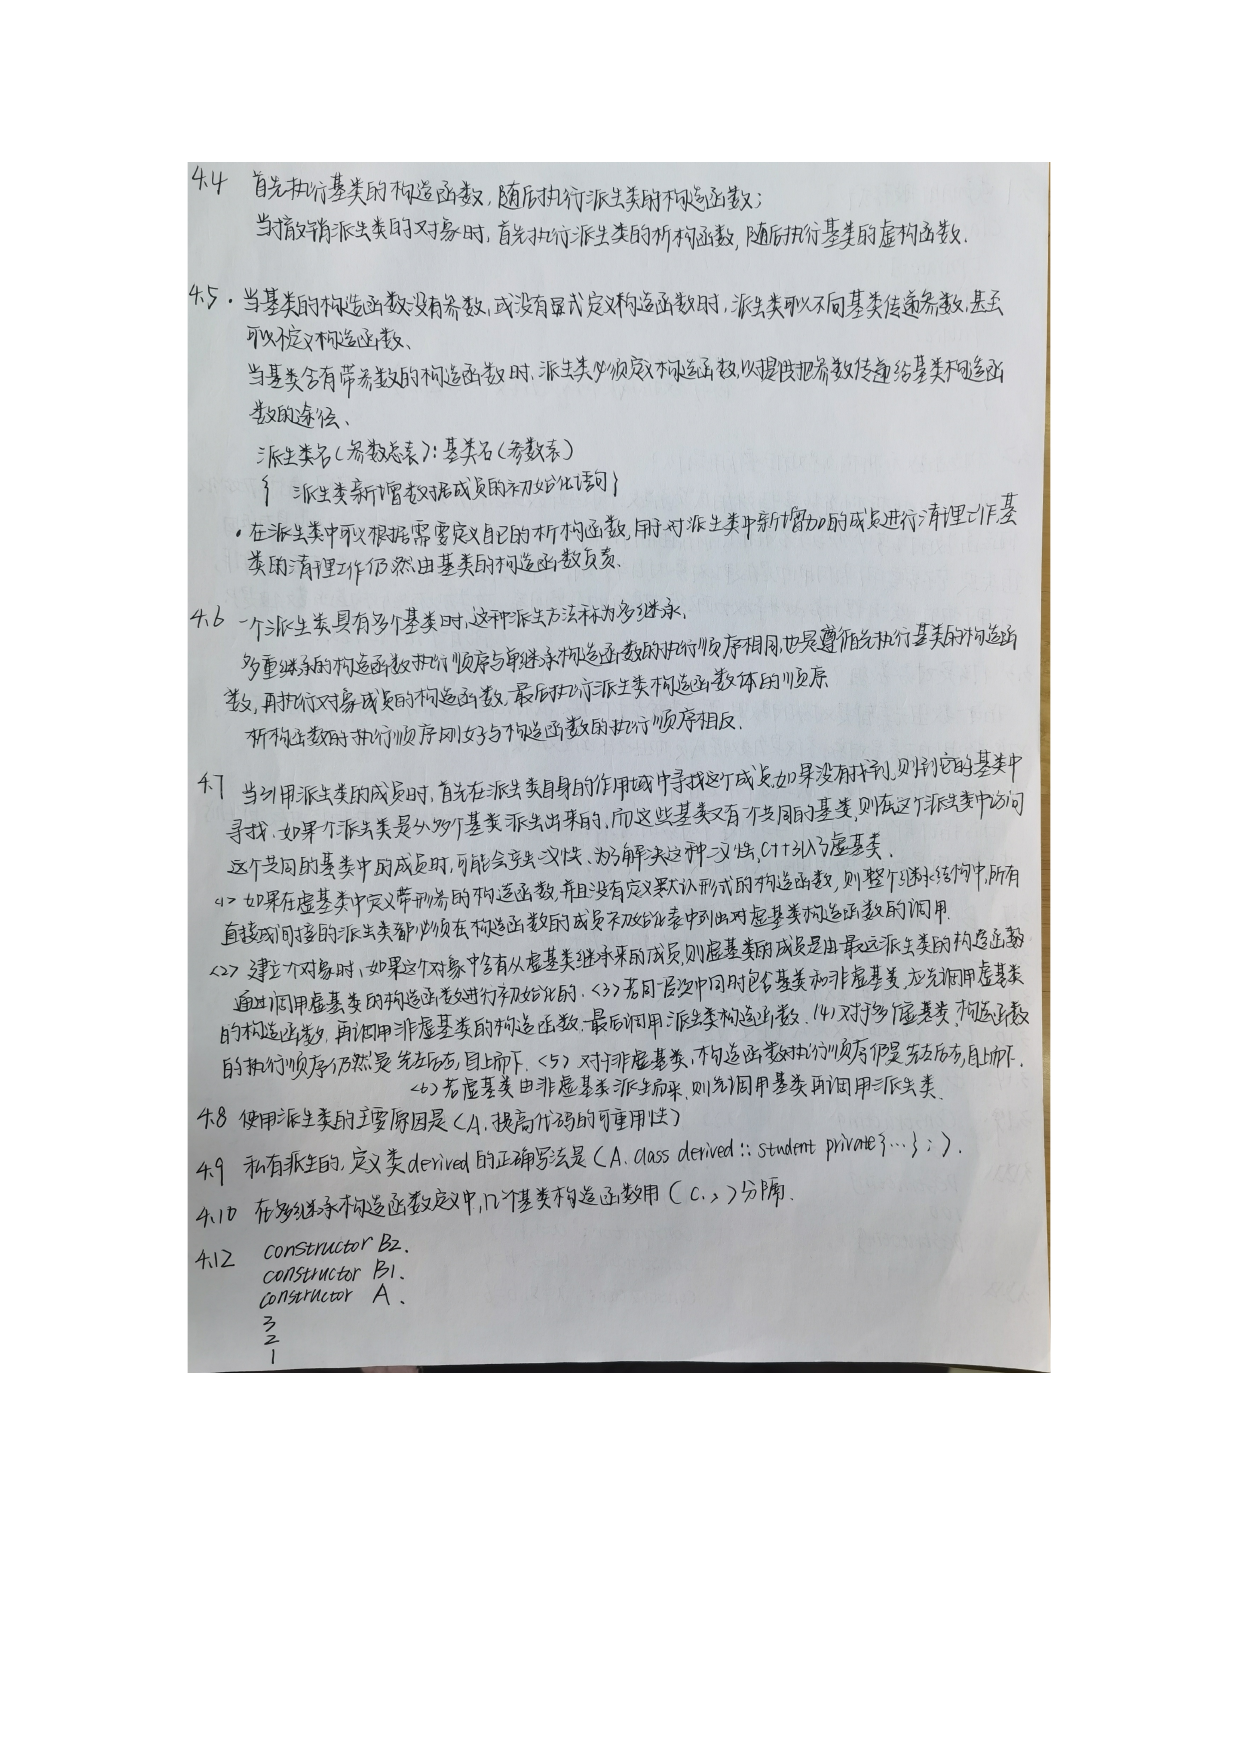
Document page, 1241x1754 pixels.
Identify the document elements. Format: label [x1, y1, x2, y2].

picture [187, 162, 1051, 1373]
